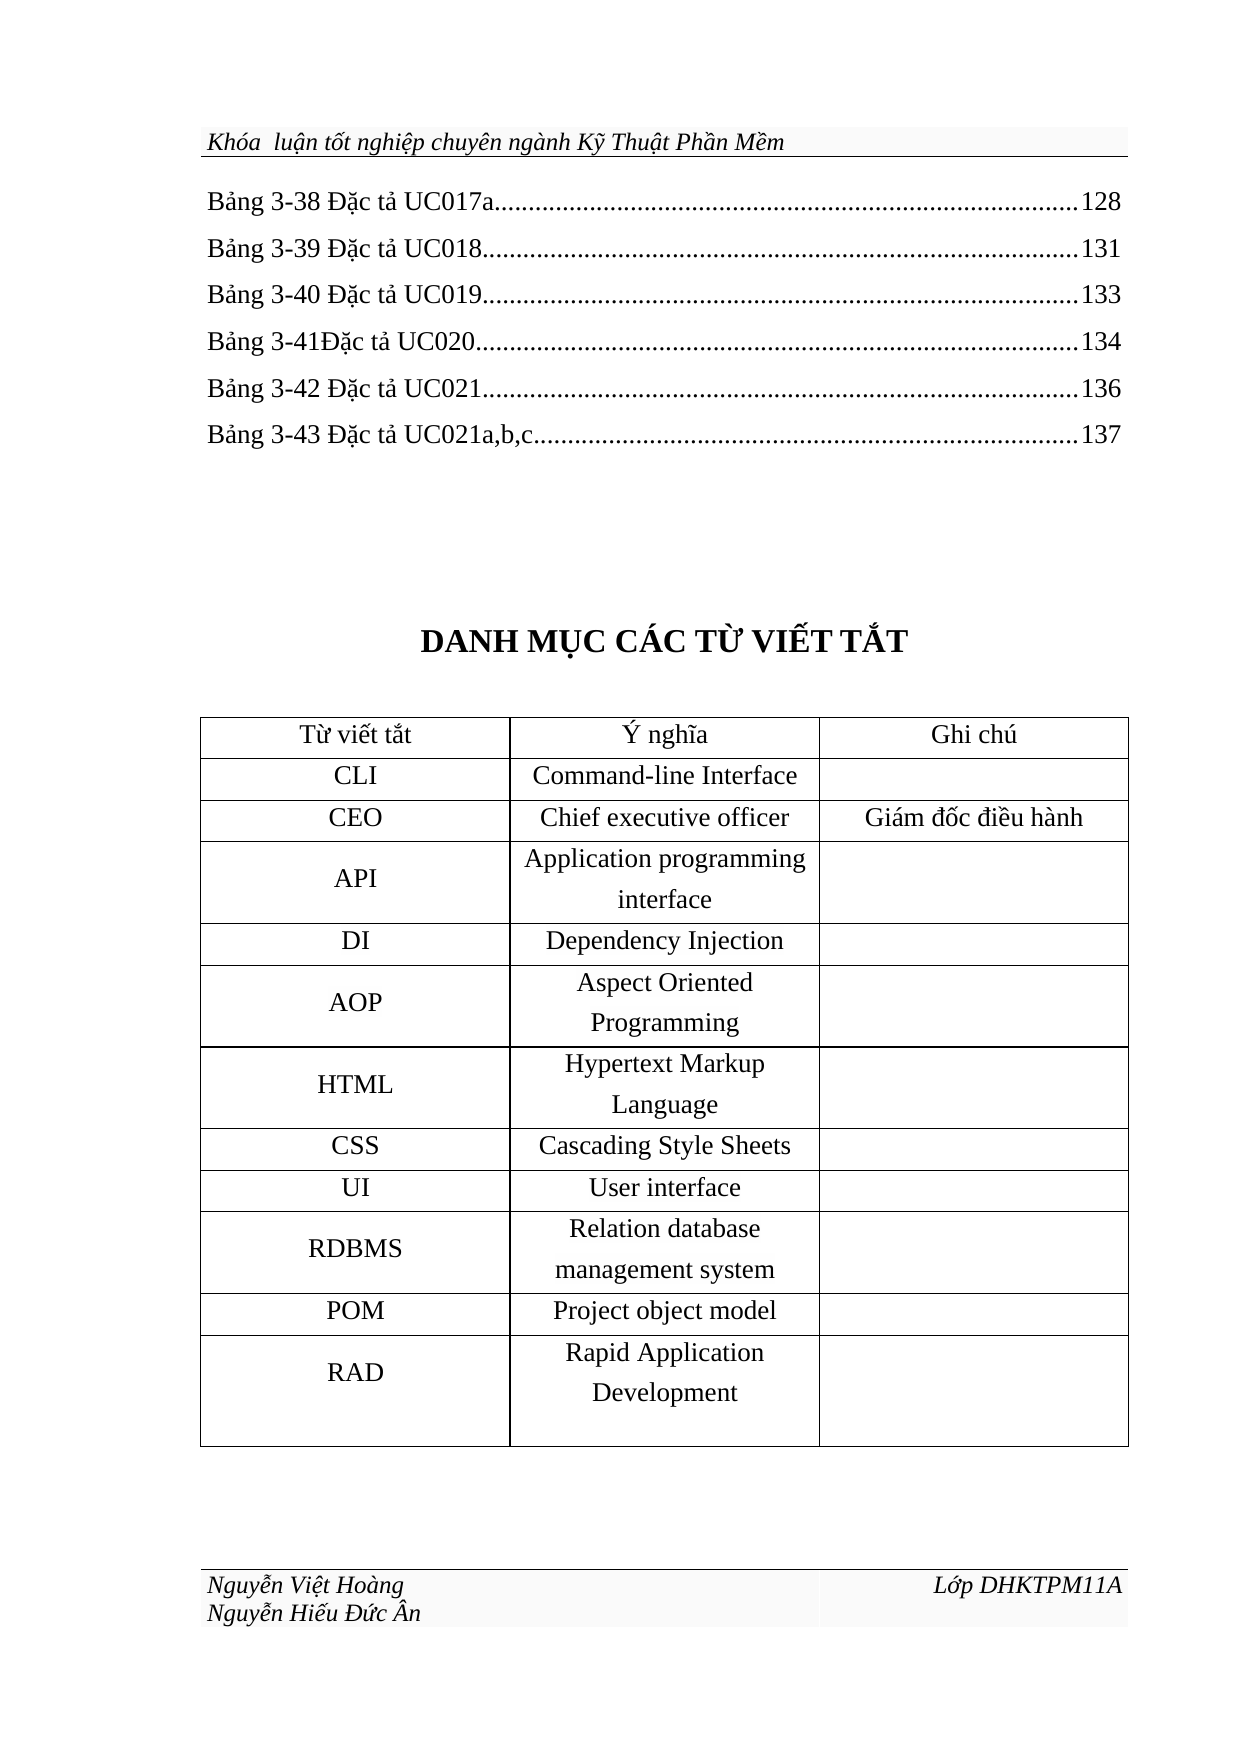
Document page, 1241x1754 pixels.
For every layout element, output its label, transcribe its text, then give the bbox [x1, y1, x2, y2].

table_cell [820, 1048, 1128, 1128]
text Bảng 3-38 Đặc tả UC017a 128 [207, 185, 1122, 216]
table_cell POM [201, 1294, 509, 1334]
table_cell Project object model [511, 1294, 819, 1334]
subtitle DANH MỤC CÁC TỪ VIẾT TẮT [207, 621, 1122, 659]
table_cell Application programming interface [511, 842, 819, 923]
table_cell User interface [511, 1171, 819, 1211]
table_cell [820, 1212, 1128, 1293]
table_cell [820, 842, 1128, 923]
table_cell RAD [201, 1336, 509, 1446]
table_cell Relation database management system [511, 1212, 819, 1293]
table_cell Hypertext Markup Language [511, 1048, 819, 1128]
table_cell [820, 1171, 1128, 1211]
table_cell AOP [201, 966, 509, 1046]
table_cell UI [201, 1171, 509, 1211]
table_cell [820, 1129, 1128, 1170]
table_cell CSS [201, 1129, 509, 1170]
table_cell Cascading Style Sheets [511, 1129, 819, 1170]
table_cell CLI [201, 759, 509, 800]
table_cell API [201, 842, 509, 923]
table_cell [820, 1336, 1128, 1446]
table_cell Chief executive officer [511, 801, 819, 841]
table_cell Rapid Application Development [511, 1336, 819, 1446]
table_cell Dependency Injection [511, 924, 819, 964]
text Bảng 3-39 Đặc tả UC018 131 [207, 232, 1122, 263]
table_cell Command-line Interface [511, 759, 819, 800]
table_cell RDBMS [201, 1212, 509, 1293]
table_cell CEO [201, 801, 509, 841]
table_header Ý nghĩa [511, 718, 819, 758]
table_cell [820, 759, 1128, 800]
table_header Ghi chú [820, 718, 1128, 758]
table_cell DI [201, 924, 509, 964]
table_cell [820, 966, 1128, 1046]
text Bảng 3-40 Đặc tả UC019 133 [207, 279, 1122, 310]
table_header Từ viết tắt [201, 718, 509, 758]
text Bảng 3-41Đặc tả UC020 134 [207, 325, 1122, 356]
table_cell [820, 924, 1128, 964]
table_cell HTML [201, 1048, 509, 1128]
text Bảng 3-42 Đặc tả UC021 136 [207, 372, 1122, 403]
table_cell Giám đốc điều hành [820, 801, 1128, 841]
table_cell [820, 1294, 1128, 1334]
table_cell Aspect Oriented Programming [511, 966, 819, 1046]
text Bảng 3-43 Đặc tả UC021a,b,c 137 [207, 419, 1122, 450]
